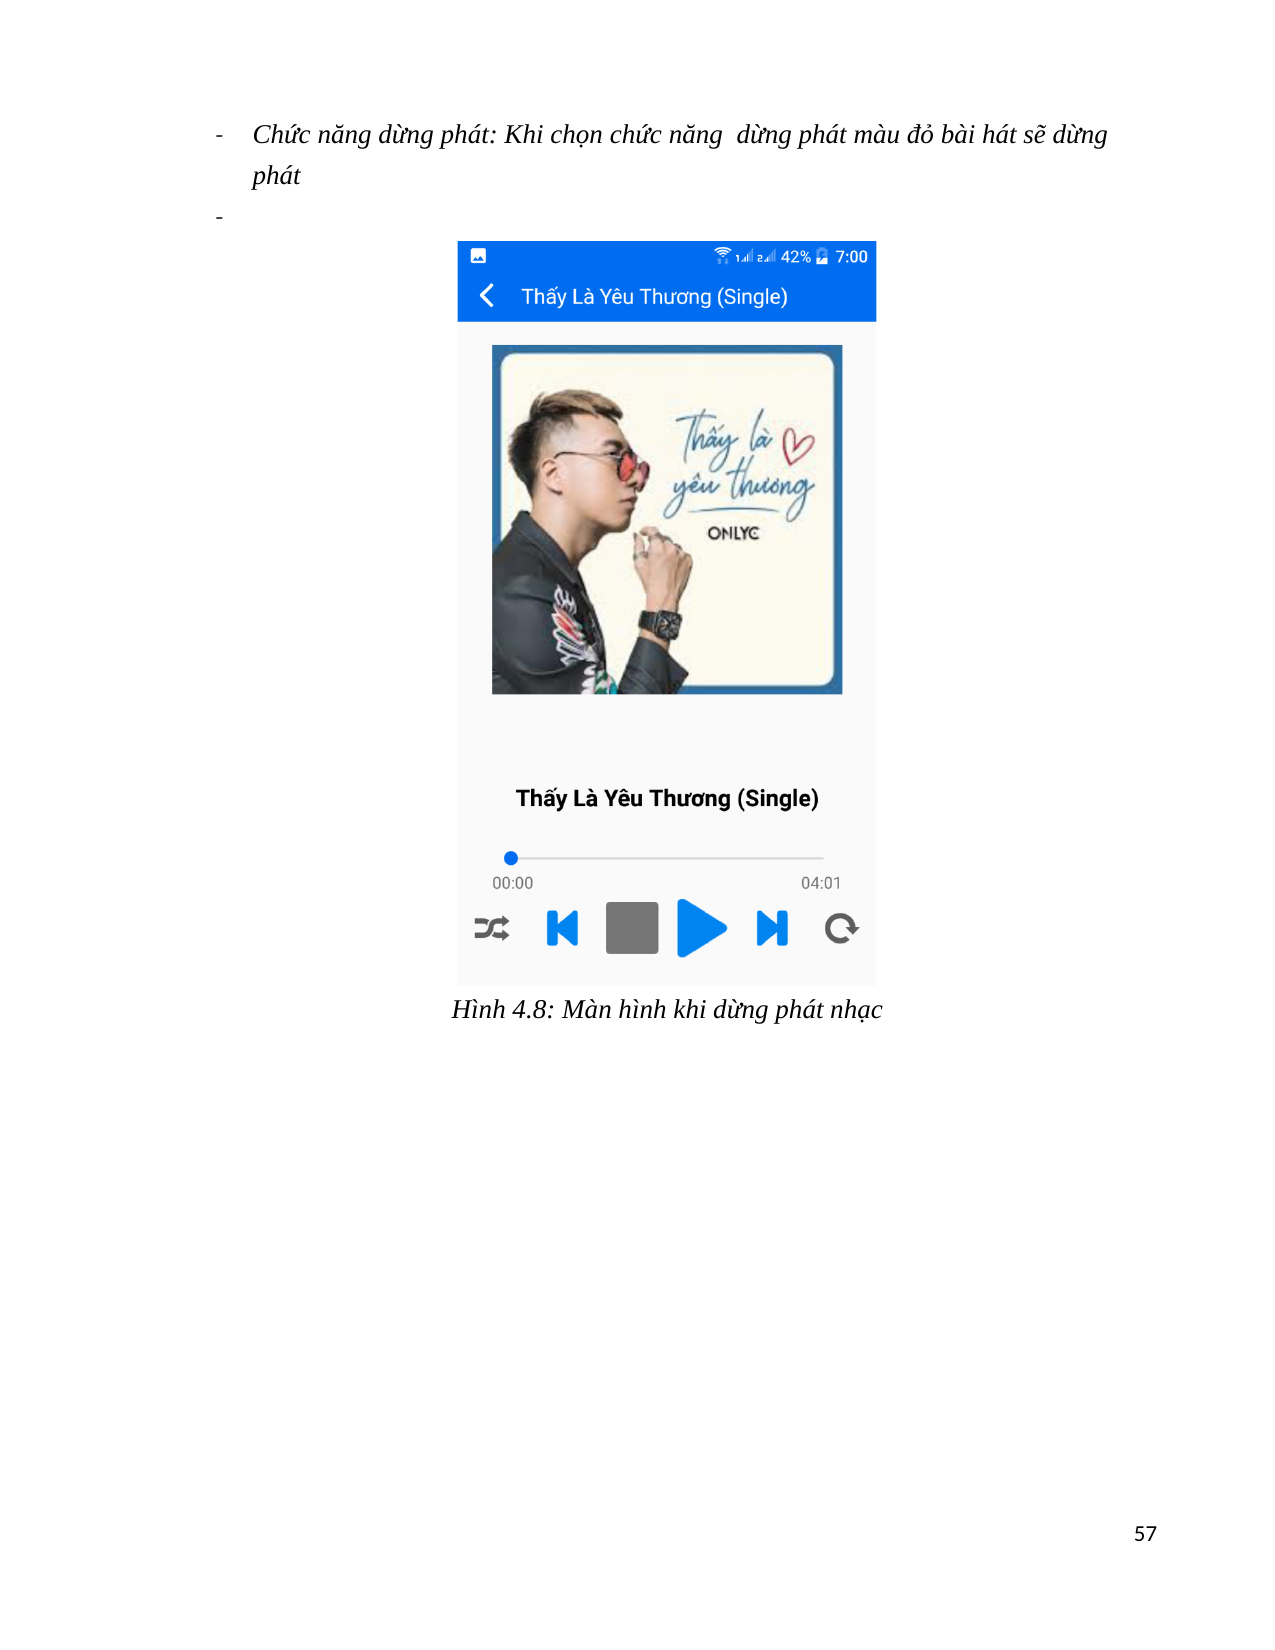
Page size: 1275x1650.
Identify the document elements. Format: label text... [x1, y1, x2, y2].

picture [457, 241, 877, 986]
text Hình 4.8: Màn hình khi dừng phát nhạc [177, 993, 1157, 1024]
list Chức năng dừng phát: Khi chọn chức năng dừng phát màu đỏ bài hát sẽ dừng phát [215, 118, 1157, 191]
